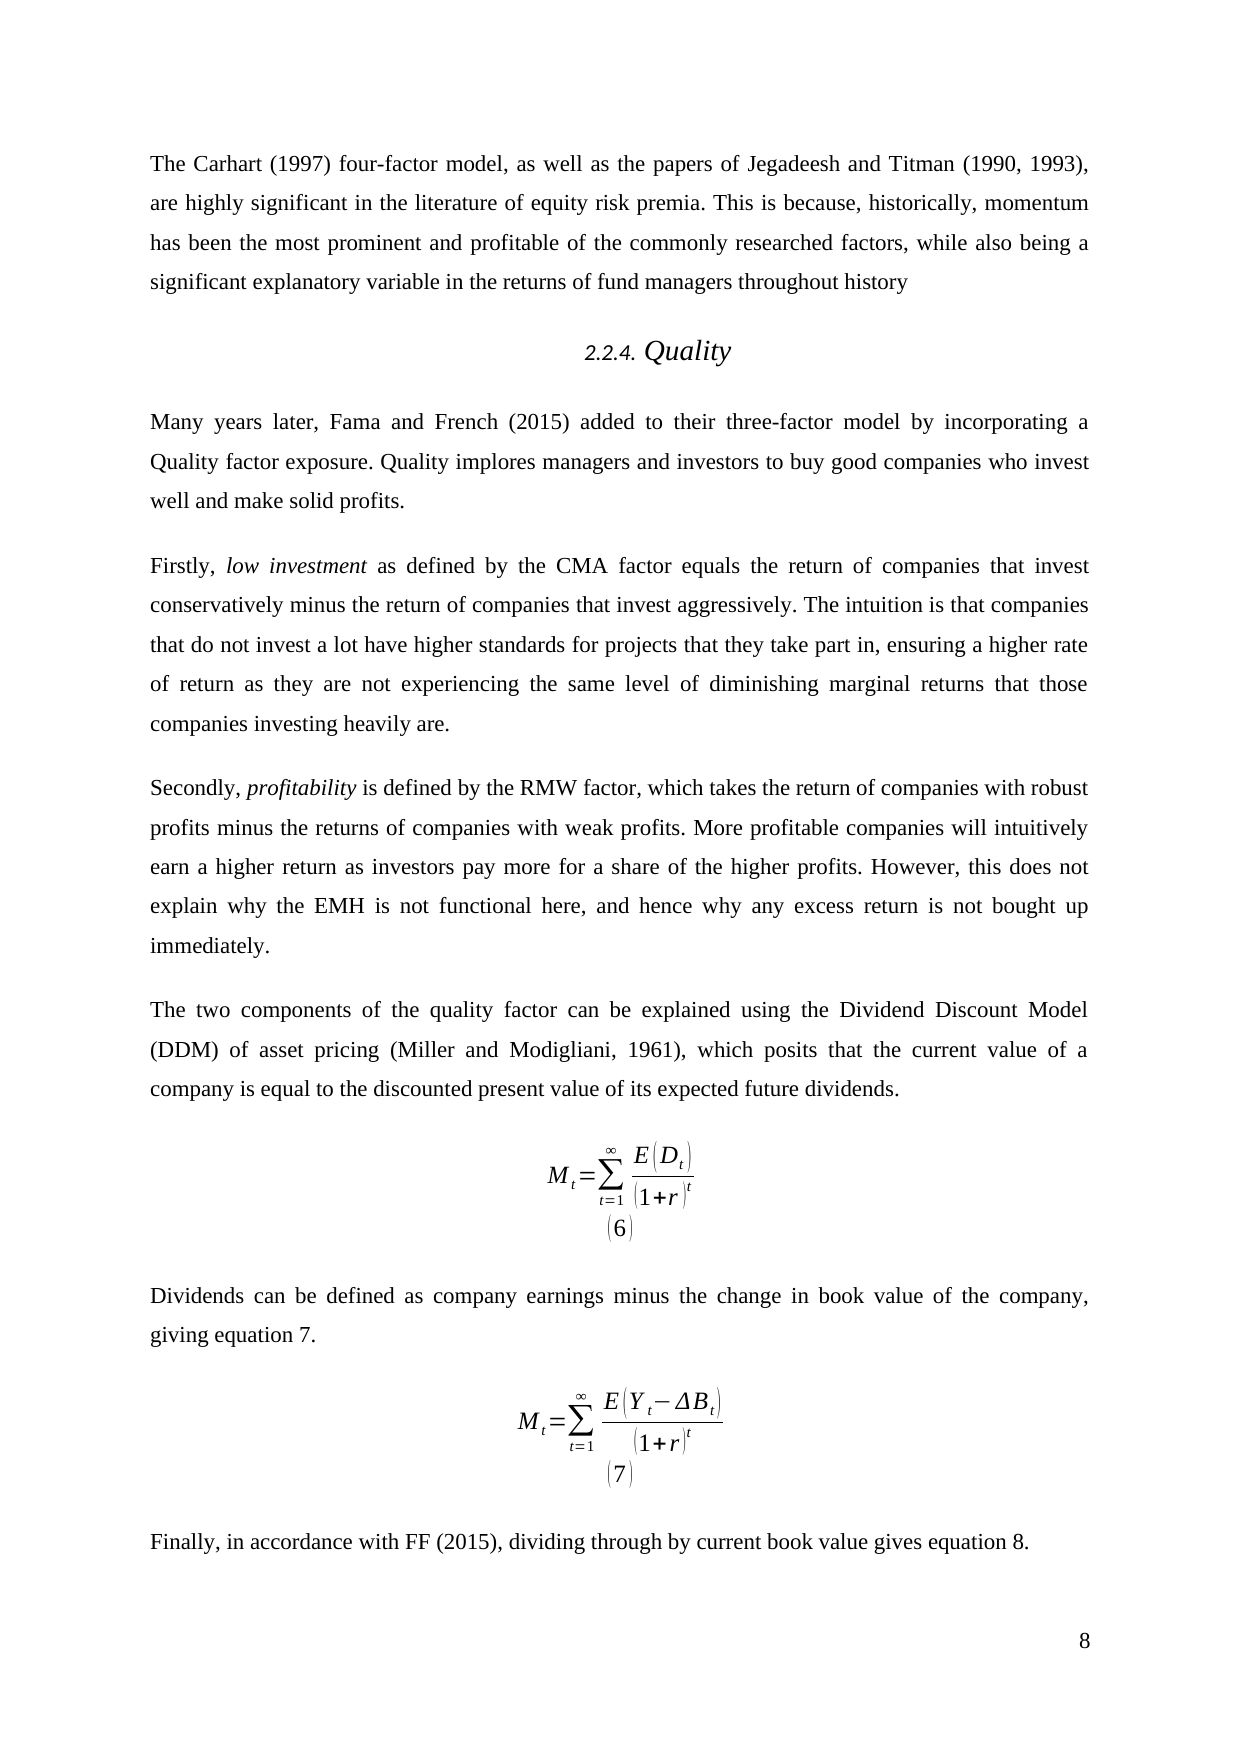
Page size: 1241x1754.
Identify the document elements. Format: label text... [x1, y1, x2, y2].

text Finally, in accordance with FF (2015), dividing through by current book value gives equation 8. [150, 1528, 1090, 1554]
text Firstly, low investment as defined by the CMA factor equals the return of companies that invest conservatively minus the return of companies that invest aggressively. The intuition is that companies that do not invest a lot have higher standards for projects that they take part in, ensuring a higher rate of return as they are not experiencing the same level of diminishing marginal returns that those companies investing heavily are. [150, 552, 1090, 736]
text Quality [225, 333, 1090, 366]
text Secondly, profitability is defined by the RMW factor, which takes the return of companies with robust profits minus the returns of companies with weak profits. More profitable companies will intuitively earn a higher return as investors pay more for a share of the higher profits. However, this does not explain why the EMH is not functional here, and hence why any excess return is not bought up immediately. [150, 774, 1090, 958]
text Dividends can be defined as company earnings minus the change in book value of the company, giving equation 7. [150, 1282, 1090, 1348]
text The Carhart (1997) four-factor model, as well as the papers of Jegadeesh and Titman (1990, 1993), are highly significant in the literature of equity risk premia. This is because, historically, momentum has been the most prominent and profitable of the commonly researched factors, while also being a significant explanatory variable in the returns of fund managers throughout history [150, 150, 1090, 295]
text Many years later, Fama and French (2015) added to their three-factor model by incorporating a Quality factor exposure. Quality implores managers and investors to buy good companies who invest well and make solid profits. [150, 408, 1090, 513]
text The two components of the quality factor can be explained using the Dividend Discount Model (DDM) of asset pricing (Miller and Modigliani, 1961), which posits that the current value of a company is equal to the discounted present value of its expected future dividends. [150, 996, 1090, 1102]
